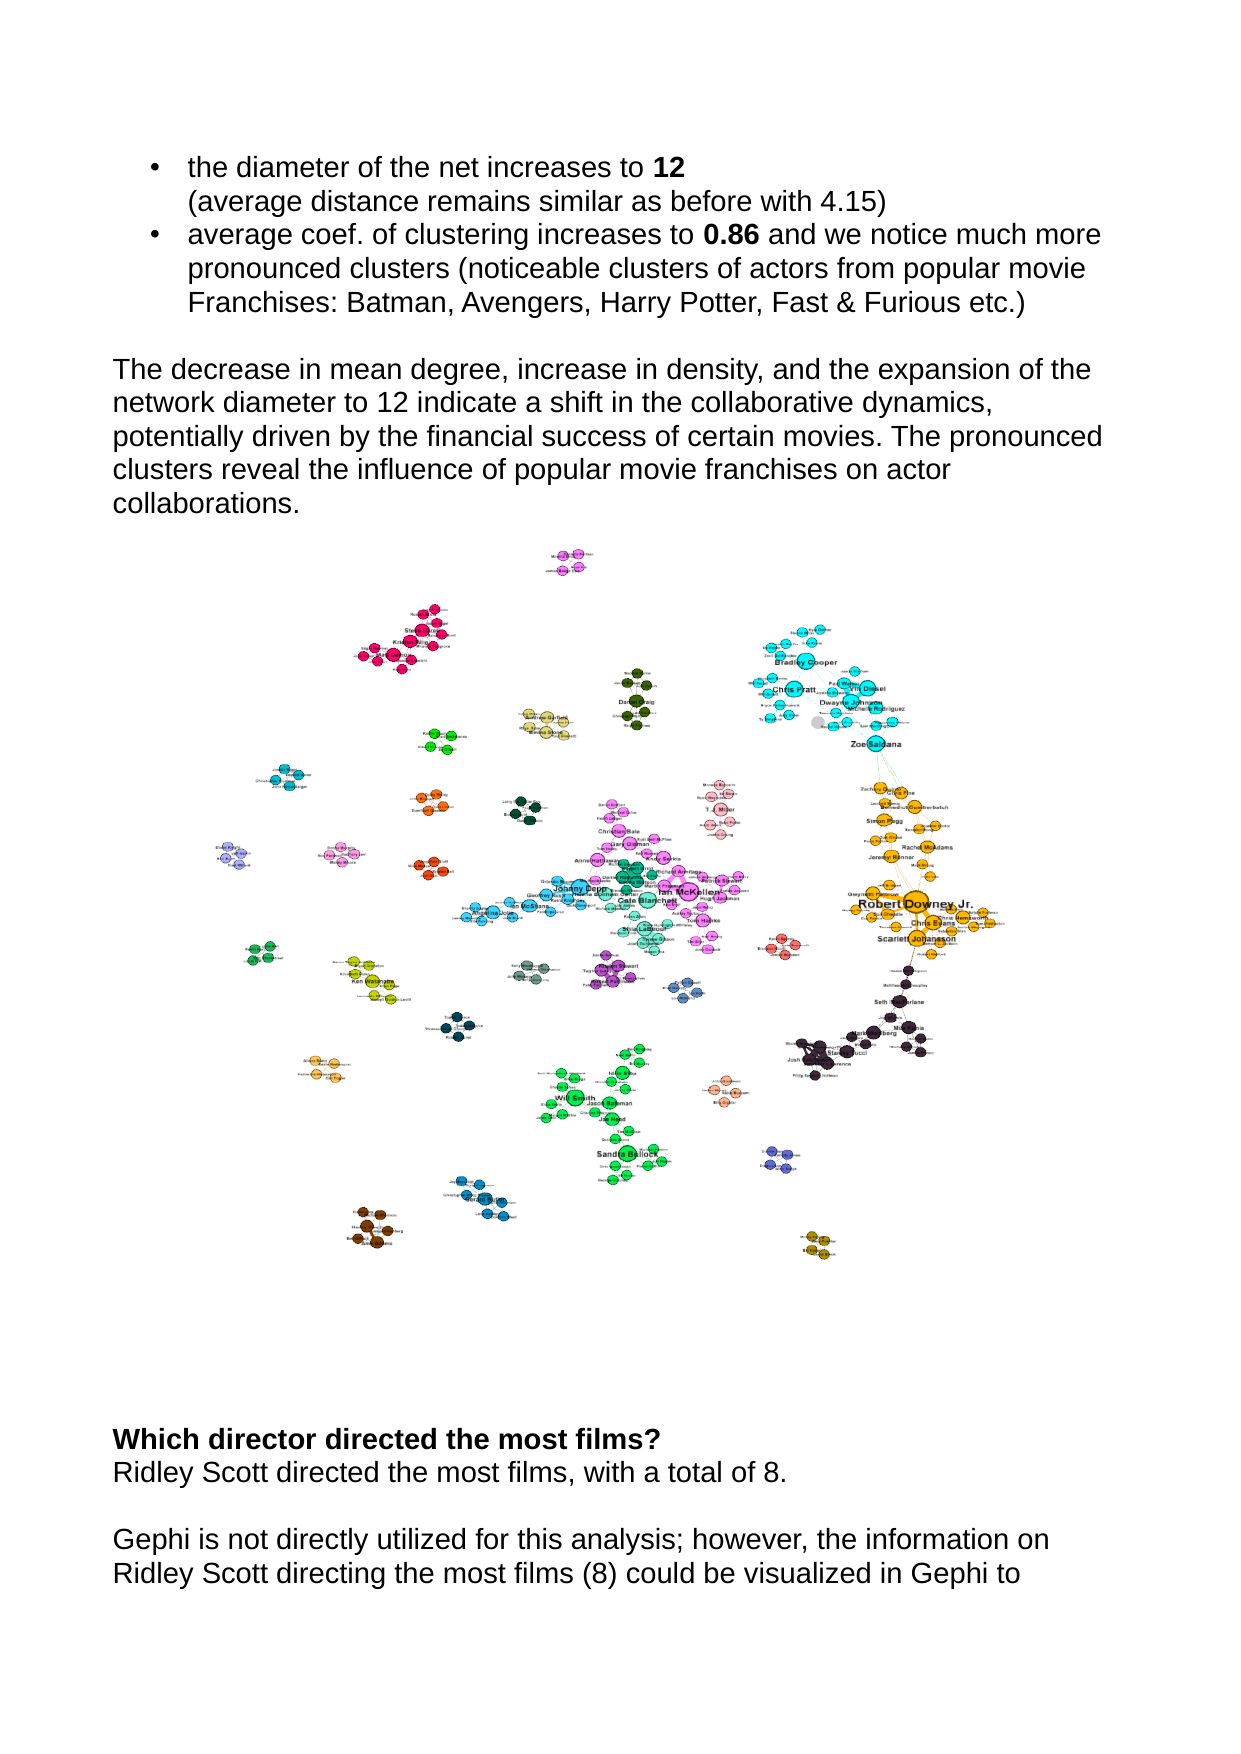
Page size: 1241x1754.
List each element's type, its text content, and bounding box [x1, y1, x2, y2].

list average coef. of clustering increases to 0.86 and we notice much more pronounced clusters (noticeable clusters of actors from popular movie Franchises: Batman, Avengers, Harry Potter, Fast & Furious etc.) [150, 217, 1128, 318]
list the diameter of the net increases to 12 (average distance remains similar as before with 4.15) [150, 150, 1128, 217]
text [112, 1522, 1128, 1589]
text The decrease in mean degree, increase in density, and the expansion of the network diameter to 12 indicate a shift in the collaborative dynamics, potentially driven by the financial success of certain movies. The pronounced clusters reveal the influence of popular movie franchises on actor collaborations. [112, 352, 1128, 519]
picture [171, 542, 1070, 1288]
text Which director directed the most films? Ridley Scott directed the most films, with a total of 8. [112, 1422, 1128, 1489]
